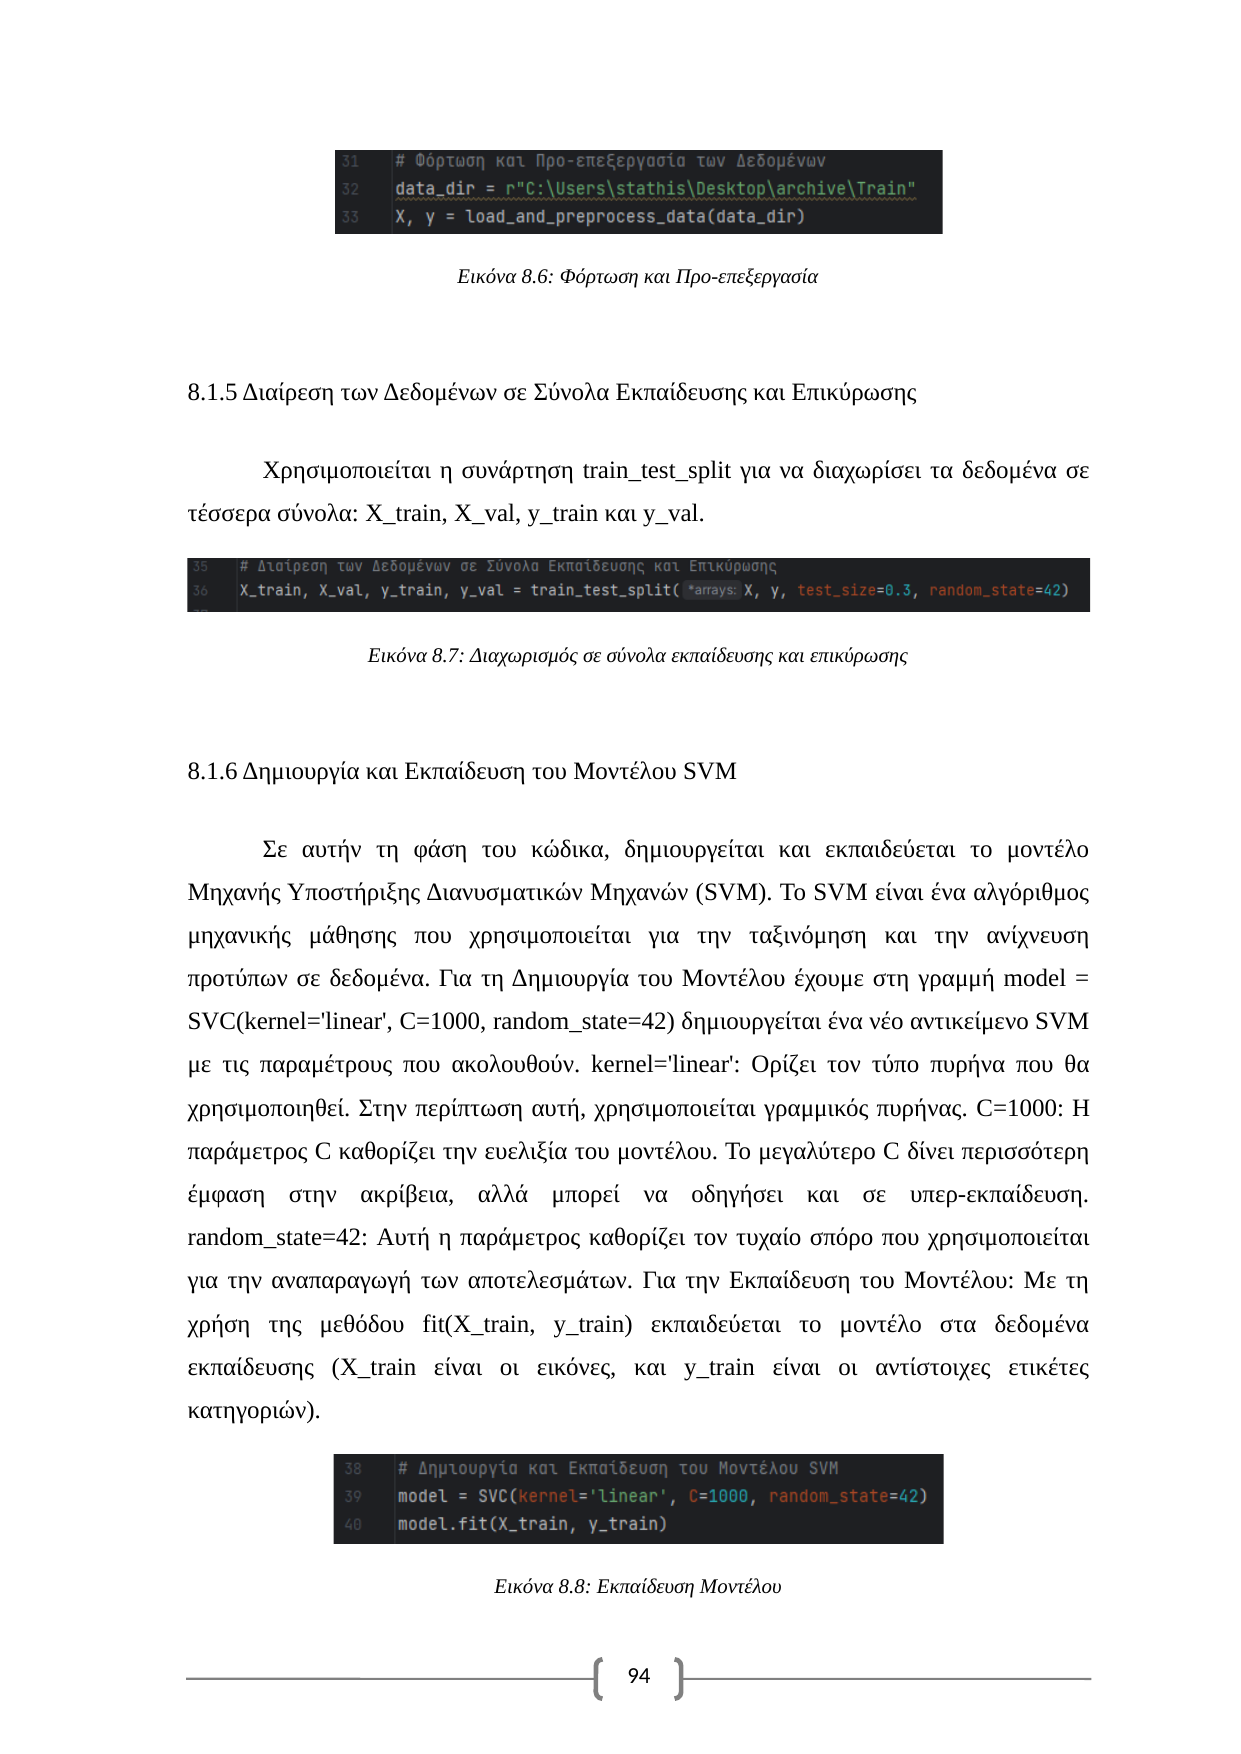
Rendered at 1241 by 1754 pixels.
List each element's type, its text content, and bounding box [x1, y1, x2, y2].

subtitle 8.1.5 Διαίρεση των Δεδομένων σε Σύνολα Εκπαίδευσης και Επικύρωσης [187, 377, 1090, 406]
text Χρησιμοποιείται η συνάρτηση train_test_split για να διαχωρίσει τα δεδομένα σε τέσσερα σύνολα: X_train, X_val, y_train και y_val. [187, 455, 1090, 527]
subtitle 8.1.6 Δημιουργία και Εκπαίδευση του Μοντέλου SVM [187, 756, 1090, 784]
picture [335, 150, 943, 234]
text Σε αυτήν τη φάση του κώδικα, δημιουργείται και εκπαιδεύεται το μοντέλο Μηχανής Υποστήριξης Διανυσματικών Μηχανών (SVM). Το SVM είναι ένα αλγόριθμος μηχανικής μάθησης που χρησιμοποιείται για την ταξινόμηση και την ανίχνευση προτύπων σε δεδομένα. Για τη Δημιουργία του Μοντέλου έχουμε στη γραμμή model = SVC(kernel='linear', C=1000, random_state=42) δημιουργείται ένα νέο αντικείμενο SVM με τις παραμέτρους που ακολουθούν. kernel='linear': Ορίζει τον τύπο πυρήνα που θα χρησιμοποιηθεί. Στην περίπτωση αυτή, χρησιμοποιείται γραμμικός πυρήνας. C=1000: Η παράμετρος C καθορίζει την ευελιξία του μοντέλου. Το μεγαλύτερο C δίνει περισσότερη έμφαση στην ακρίβεια, αλλά μπορεί να οδηγήσει και σε υπερ-εκπαίδευση. random_state=42: Αυτή η παράμετρος καθορίζει τον τυχαίο σπόρο που χρησιμοποιείται για την αναπαραγωγή των αποτελεσμάτων. Για την Εκπαίδευση του Μοντέλου: Με τη χρήση της μεθόδου fit(X_train, y_train) εκπαιδεύεται το μοντέλο στα δεδομένα εκπαίδευσης (X_train είναι οι εικόνες, και y_train είναι οι αντίστοιχες ετικέτες κατηγοριών). [187, 834, 1090, 1424]
picture [333, 1454, 944, 1544]
picture [187, 558, 1091, 612]
